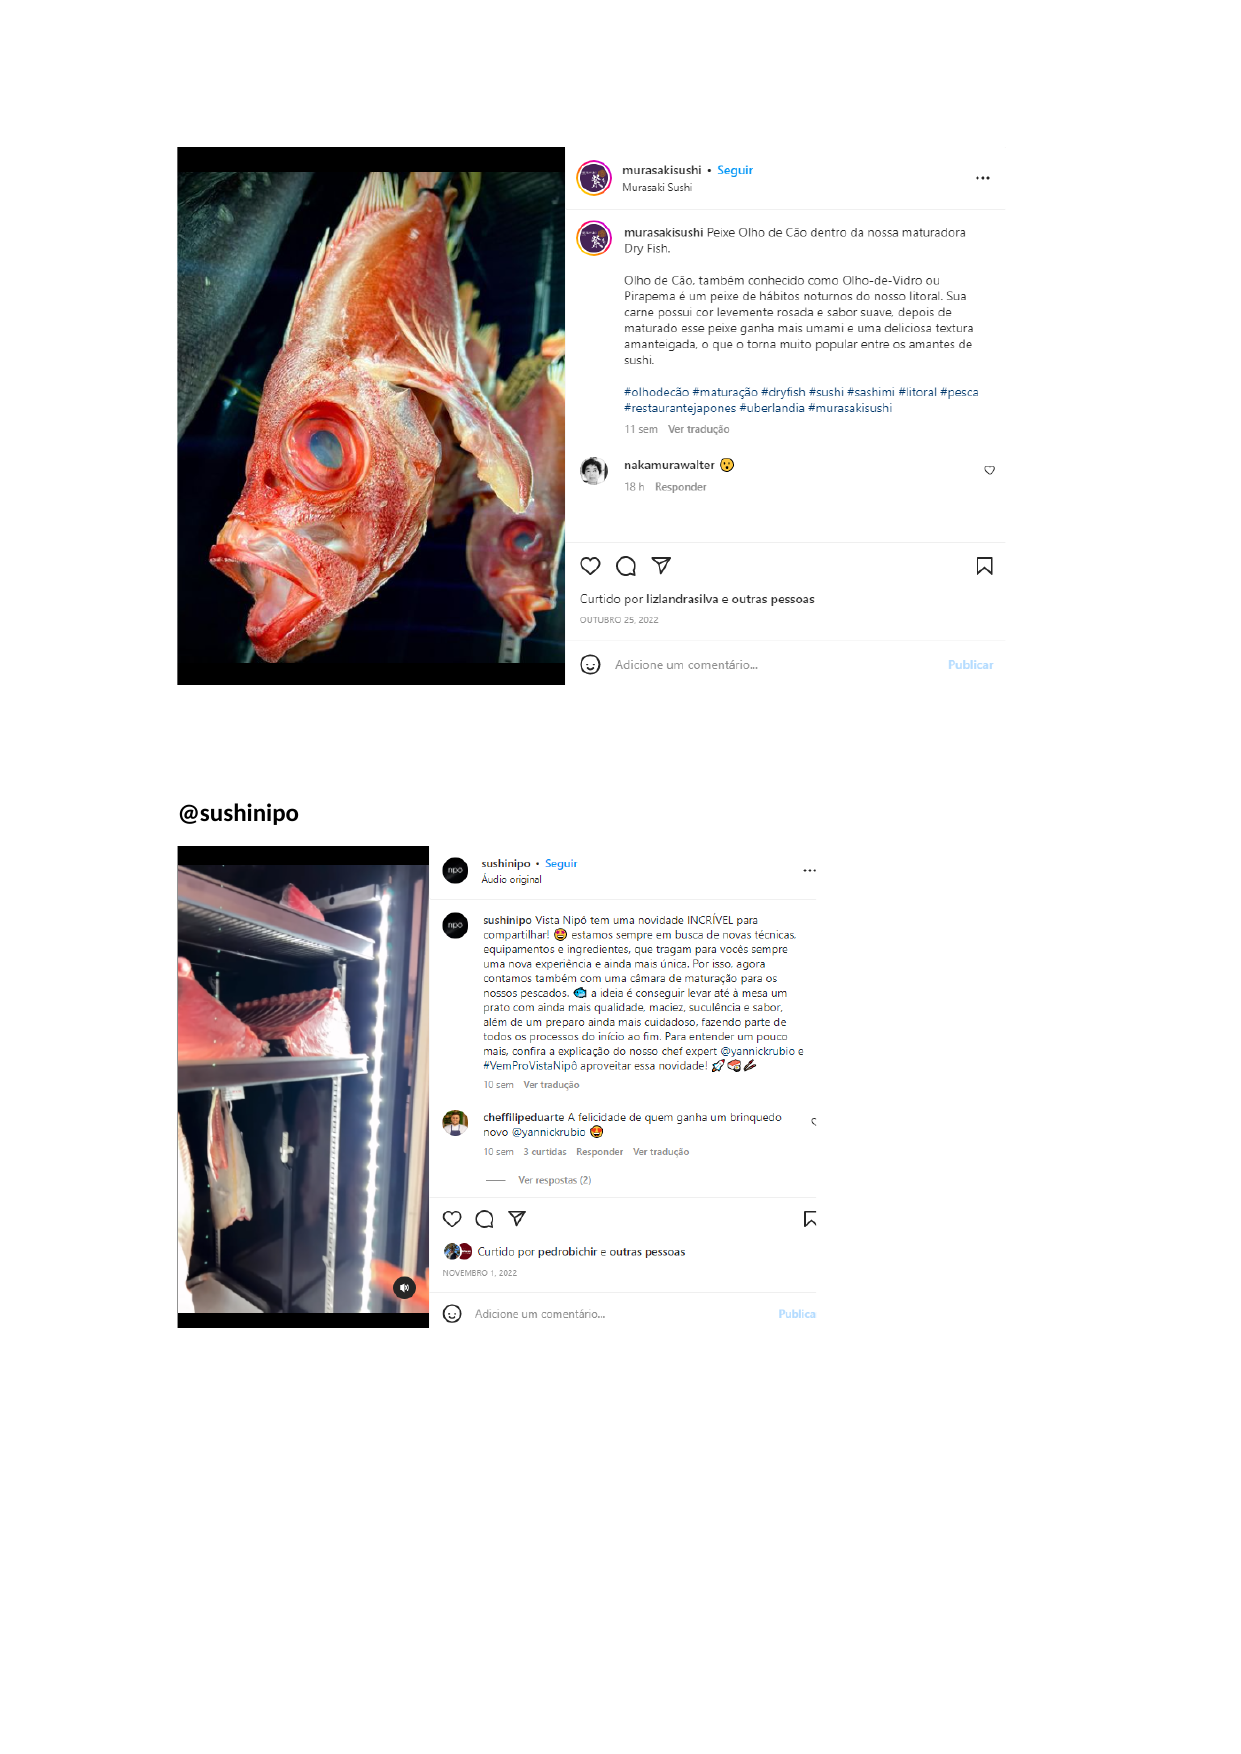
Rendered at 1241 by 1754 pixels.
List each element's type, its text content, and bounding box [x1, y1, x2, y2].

text @sushinipo [177, 797, 1063, 827]
picture [177, 846, 817, 1328]
picture [177, 147, 1006, 685]
